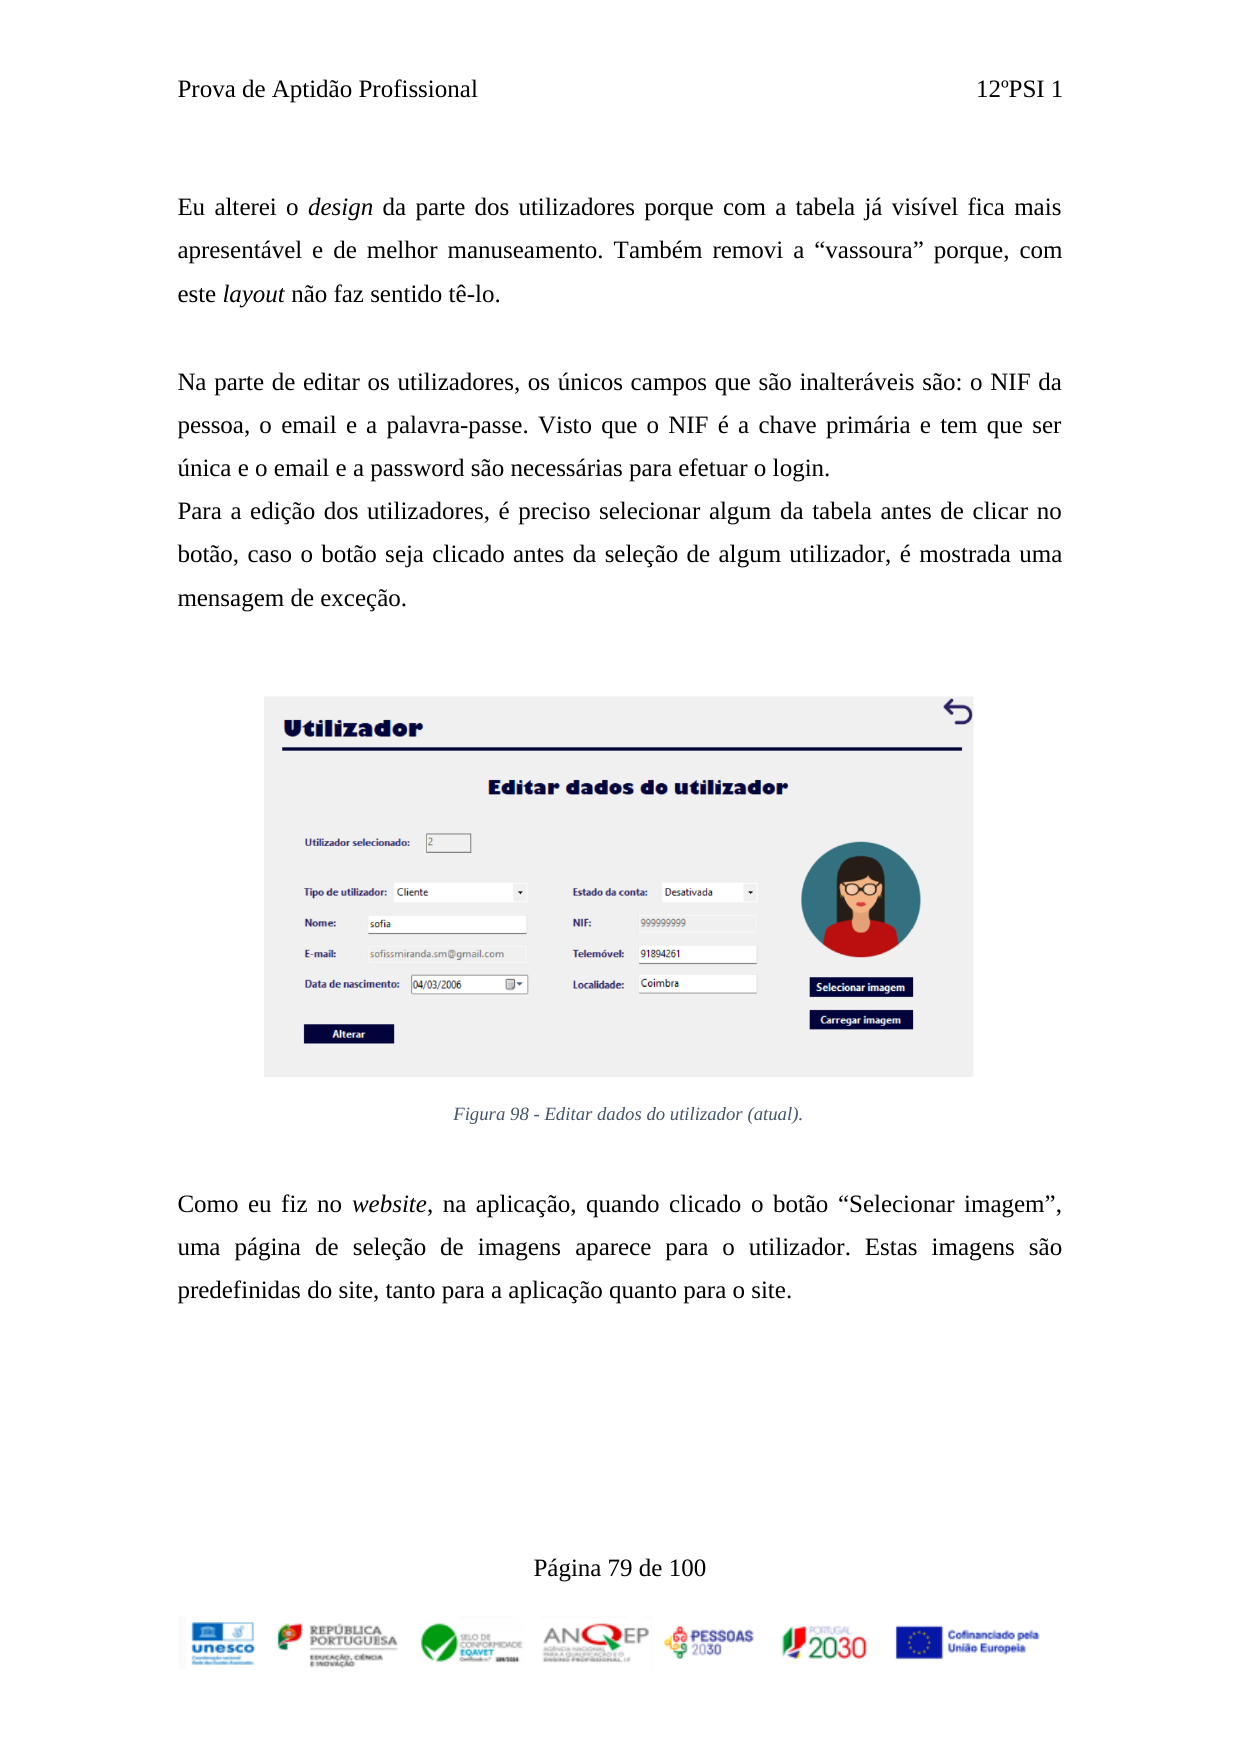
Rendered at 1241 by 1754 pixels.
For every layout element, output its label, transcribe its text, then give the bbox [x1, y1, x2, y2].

text Na parte de editar os utilizadores, os únicos campos que são inalteráveis são: o NIF da pessoa, o email e a palavra-passe. Visto que o NIF é a chave primária e tem que ser única e o email e a password são necessárias para efetuar o login. [177, 367, 1063, 482]
text Eu alterei o design da parte dos utilizadores porque com a tabela já visível fica mais apresentável e de melhor manuseamento. Também removi a “vassoura” porque, com este layout não faz sentido tê-lo. [177, 192, 1063, 308]
picture [177, 1615, 1084, 1677]
text Para a edição dos utilizadores, é preciso selecionar algum da tabela antes de clicar no botão, caso o botão seja clicado antes da seleção de algum utilizador, é mostrada uma mensagem de exceção. [177, 496, 1063, 611]
text Como eu fiz no website, na aplicação, quando clicado o botão “Selecionar imagem”, uma página de seleção de imagens aparece para o utilizador. Estas imagens são predefinidas do site, tanto para a aplicação quanto para o site. [177, 1189, 1063, 1304]
picture [256, 690, 984, 1084]
